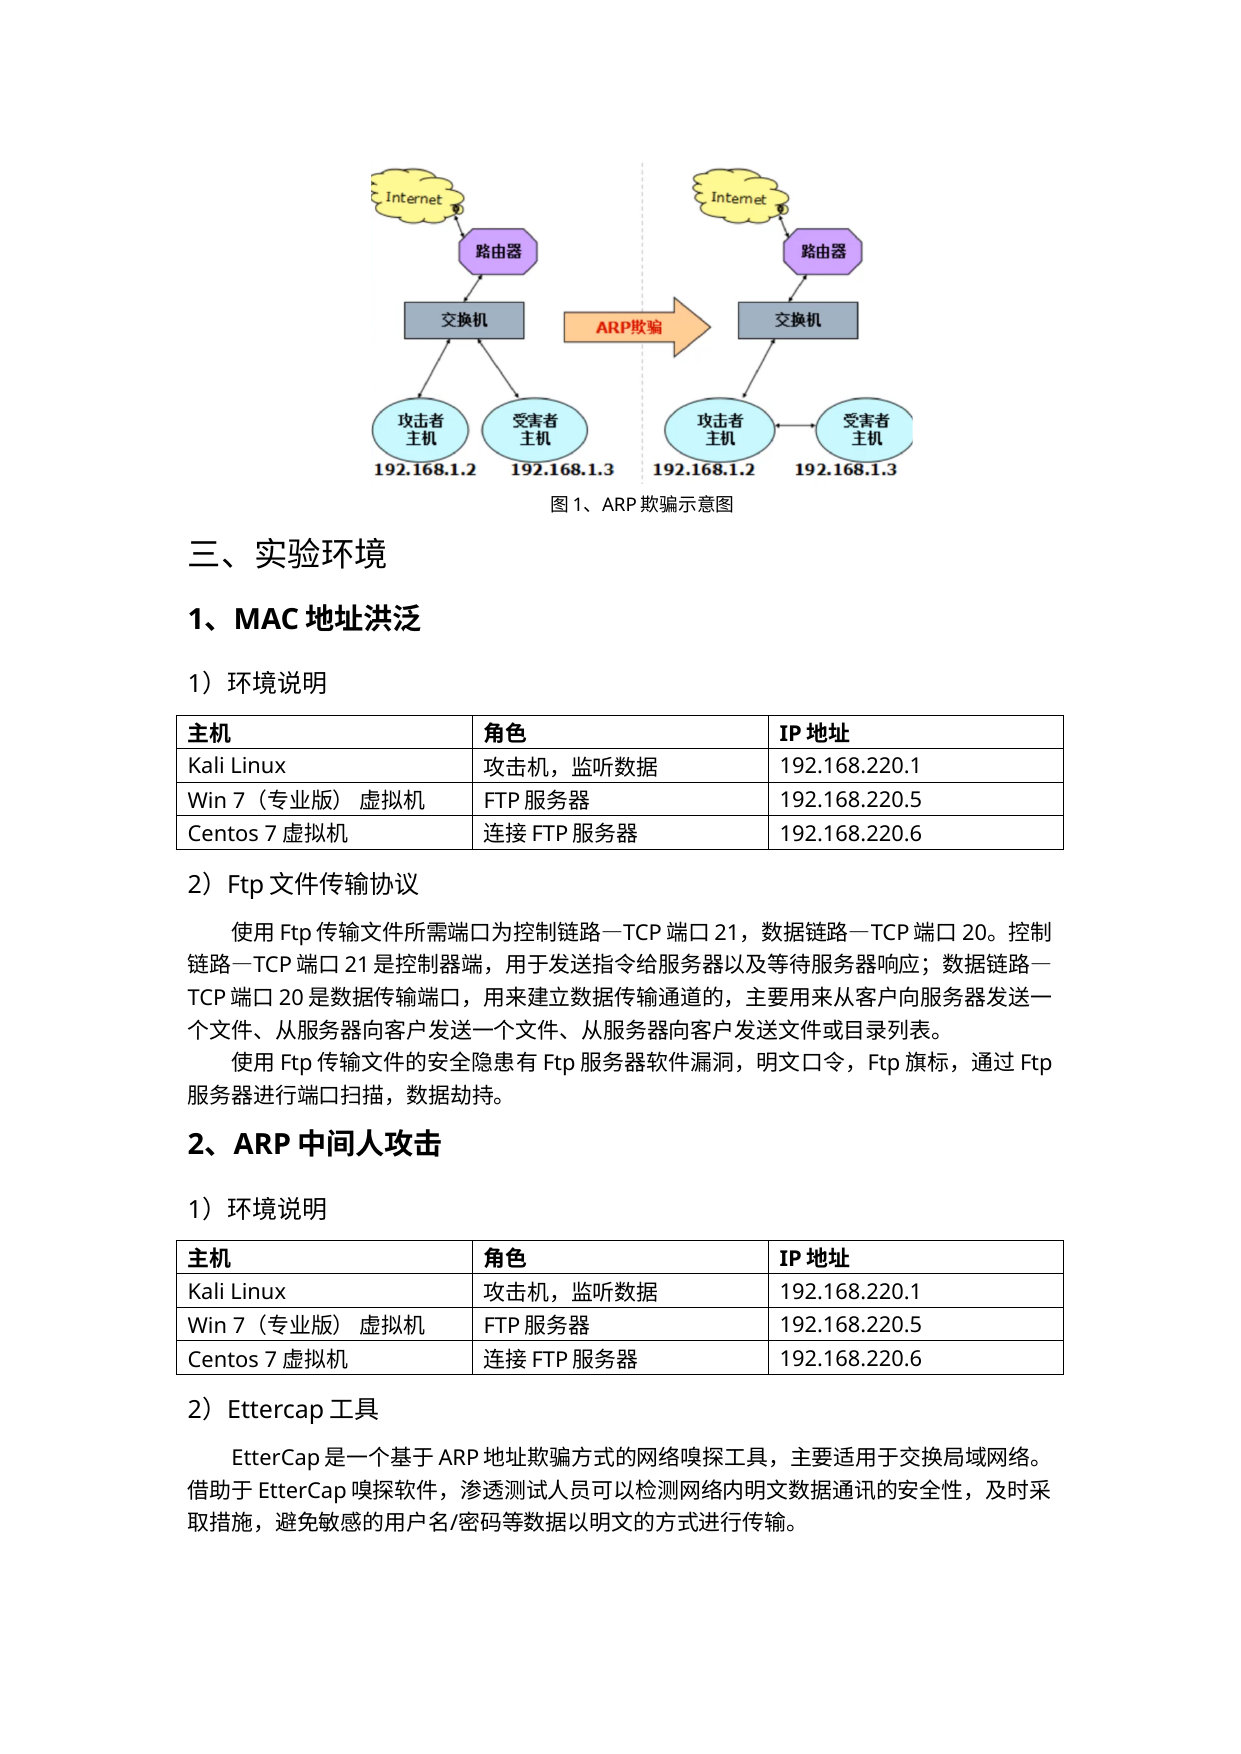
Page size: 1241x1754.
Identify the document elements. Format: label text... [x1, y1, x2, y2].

table_cell 连接FTP服务器 [473, 816, 768, 849]
table_header 主机 [177, 1241, 472, 1273]
text 三、实验环境 [187, 519, 1053, 584]
table_cell FTP服务器 [473, 783, 768, 815]
table_cell 连接FTP服务器 [473, 1341, 768, 1374]
text 1）环境说明 [187, 1175, 1053, 1240]
table_cell FTP服务器 [473, 1308, 768, 1340]
table_cell 192.168.220.1 [769, 1274, 1063, 1307]
text 使用Ftp传输文件所需端口为控制链路—TCP端口21，数据链路—TCP端口20。控制链路—TCP端口21是控制器端，用于发送指令给服务器以及等待服务器响应；数据链路—TCP端口20是数据传输端口，用来建立数据传输通道的，主要用来从客户向服务器发送一个文件、从服务器向客户发送一个文件、从服务器向客户发送文件或目录列表。 [187, 915, 1053, 1045]
table_cell 攻击机，监听数据 [473, 749, 768, 782]
text 1、MAC地址洪泛 [187, 584, 1053, 649]
table_header IP地址 [769, 716, 1063, 748]
table_cell Centos 7 虚拟机 [177, 1341, 472, 1374]
text 使用Ftp传输文件的安全隐患有Ftp服务器软件漏洞，明文口令，Ftp旗标，通过Ftp服务器进行端口扫描，数据劫持。 [187, 1045, 1053, 1110]
table_cell 192.168.220.1 [769, 749, 1063, 782]
table_cell 攻击机，监听数据 [473, 1274, 768, 1307]
text 2、ARP中间人攻击 [187, 1110, 1053, 1175]
text 图1、ARP欺骗示意图 [187, 487, 1053, 519]
table_header 主机 [177, 716, 472, 748]
table_cell 192.168.220.6 [769, 1341, 1063, 1374]
table_cell Centos 7 虚拟机 [177, 816, 472, 849]
table_cell 192.168.220.5 [769, 783, 1063, 815]
table_header IP地址 [769, 1241, 1063, 1273]
table_header 角色 [473, 716, 768, 748]
table_cell Kali Linux [177, 749, 472, 782]
table_cell Win 7（专业版） 虚拟机 [177, 783, 472, 815]
table_cell Win 7（专业版） 虚拟机 [177, 1308, 472, 1340]
text 2）Ettercap工具 [187, 1375, 1053, 1440]
table_cell 192.168.220.6 [769, 816, 1063, 849]
text 1）环境说明 [187, 649, 1053, 714]
picture [371, 162, 913, 484]
text EtterCap是一个基于ARP地址欺骗方式的网络嗅探工具，主要适用于交换局域网络。借助于EtterCap嗅探软件，渗透测试人员可以检测网络内明文数据通讯的安全性，及时采取措施，避免敏感的用户名/密码等数据以明文的方式进行传输。 [187, 1440, 1053, 1537]
table_cell 192.168.220.5 [769, 1308, 1063, 1340]
table_cell Kali Linux [177, 1274, 472, 1307]
table_header 角色 [473, 1241, 768, 1273]
text 2）Ftp文件传输协议 [187, 850, 1053, 915]
